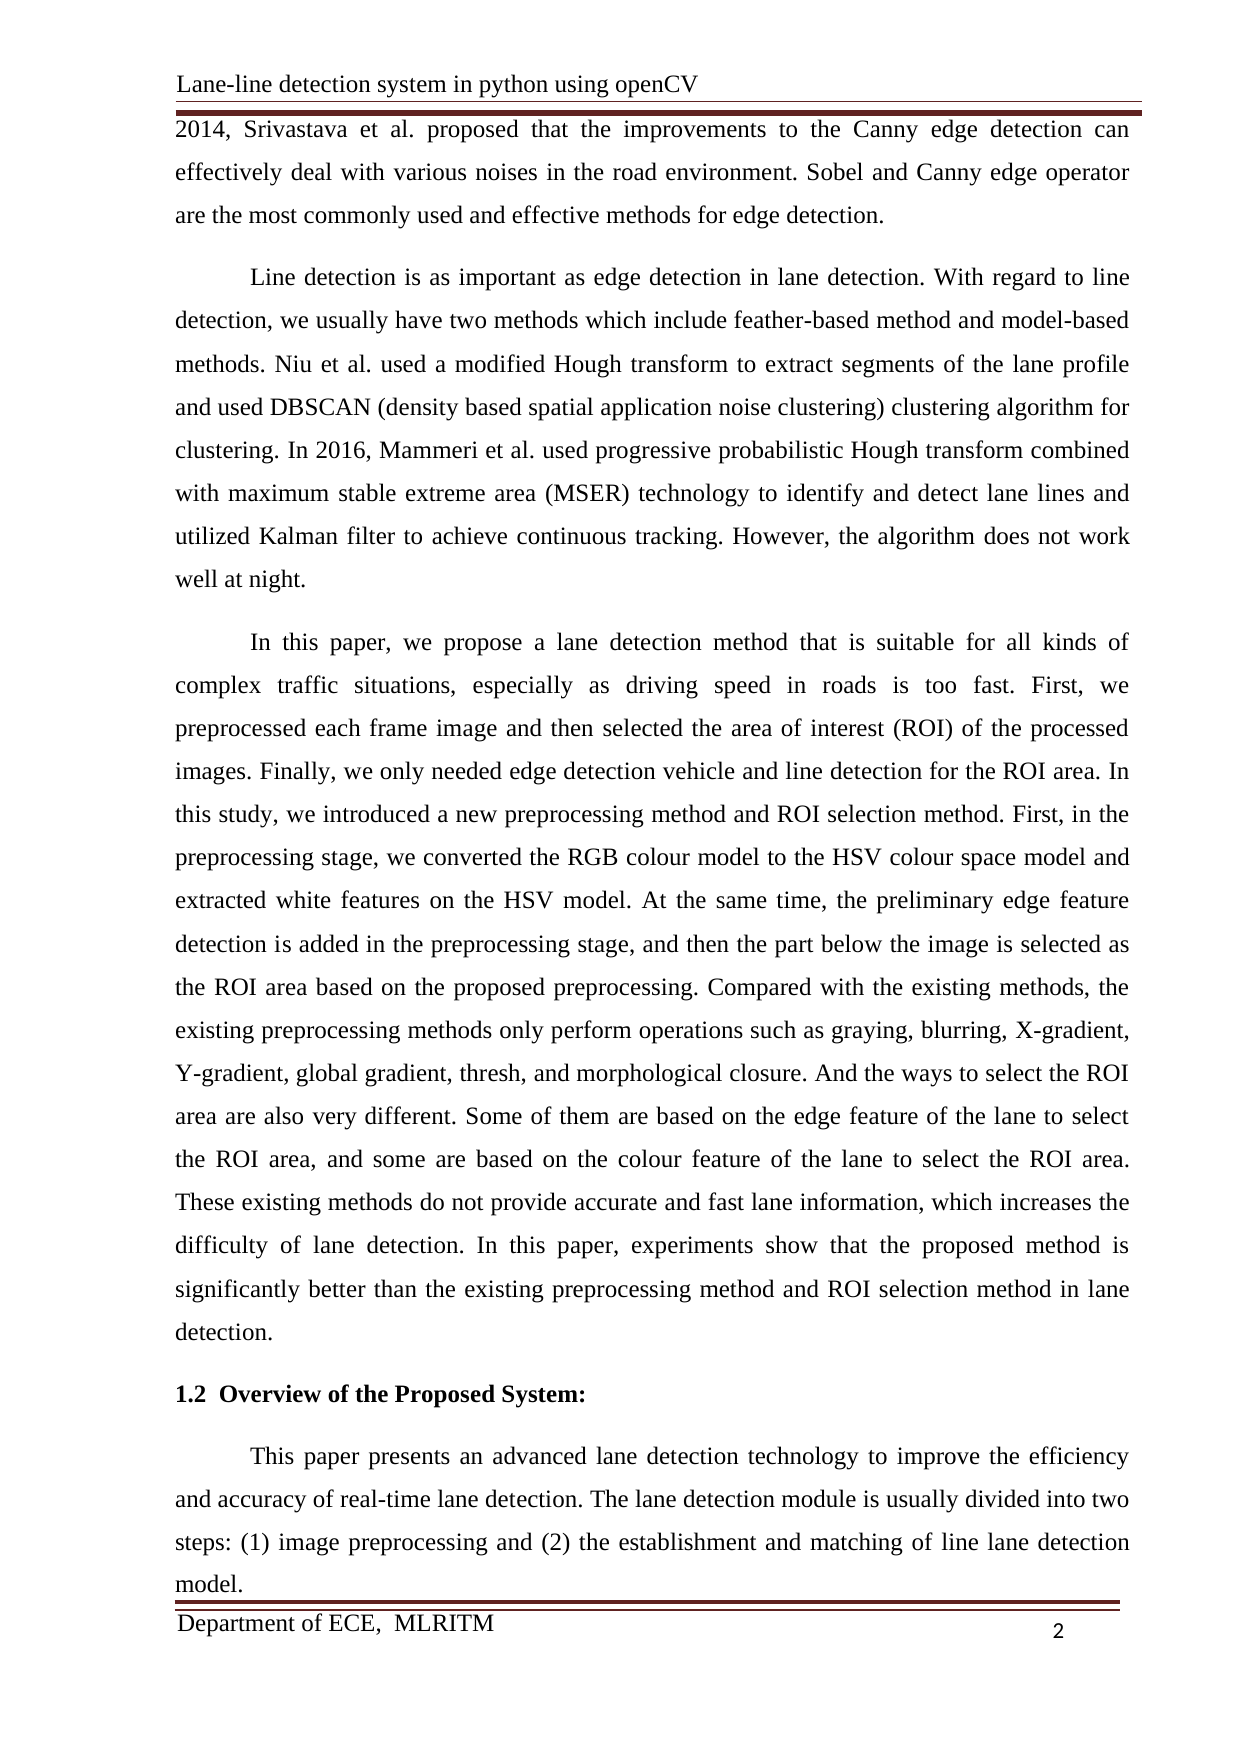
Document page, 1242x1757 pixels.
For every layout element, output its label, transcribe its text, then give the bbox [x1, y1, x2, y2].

text Line detection is as important as edge detection in lane detection. With regard to line detection, we usually have two methods which include feather-based method and model-based methods. Niu et al. used a modified Hough transform to extract segments of the lane profile and used DBSCAN (density based spatial application noise clustering) clustering algorithm for clustering. In 2016, Mammeri et al. used progressive probabilistic Hough transform combined with maximum stable extreme area (MSER) technology to identify and detect lane lines and utilized Kalman filter to achieve continuous tracking. However, the algorithm does not work well at night. [175, 262, 1130, 593]
text 2014, Srivastava et al. proposed that the improvements to the Canny edge detection can effectively deal with various noises in the road environment. Sobel and Canny edge operator are the most commonly used and effective methods for edge detection. [175, 114, 1129, 229]
text This paper presents an advanced lane detection technology to improve the efficiency and accuracy of real-time lane detection. The lane detection module is usually divided into two steps: (1) image preprocessing and (2) the establishment and matching of line lane detection model. [175, 1441, 1130, 1598]
text 1.2 Overview of the Proposed System: [175, 1379, 592, 1408]
text In this paper, we propose a lane detection method that is suitable for all kinds of complex traffic situations, especially as driving speed in roads is too fast. First, we preprocessed each frame image and then selected the area of interest (ROI) of the processed images. Finally, we only needed edge detection vehicle and line detection for the ROI area. In this study, we introduced a new preprocessing method and ROI selection method. First, in the preprocessing stage, we converted the RGB colour model to the HSV colour space model and extracted white features on the HSV model. At the same time, the preliminary edge feature detection is added in the preprocessing stage, and then the part below the image is selected as the ROI area based on the proposed preprocessing. Compared with the existing methods, the existing preprocessing methods only perform operations such as graying, blurring, X-gradient, Y-gradient, global gradient, thresh, and morphological closure. And the ways to select the ROI area are also very different. Some of them are based on the edge feature of the lane to select the ROI area, and some are based on the colour feature of the lane to select the ROI area. These existing methods do not provide accurate and fast lane information, which increases the difficulty of lane detection. In this paper, experiments show that the proposed method is significantly better than the existing preprocessing method and ROI selection method in lane detection. [175, 627, 1130, 1346]
